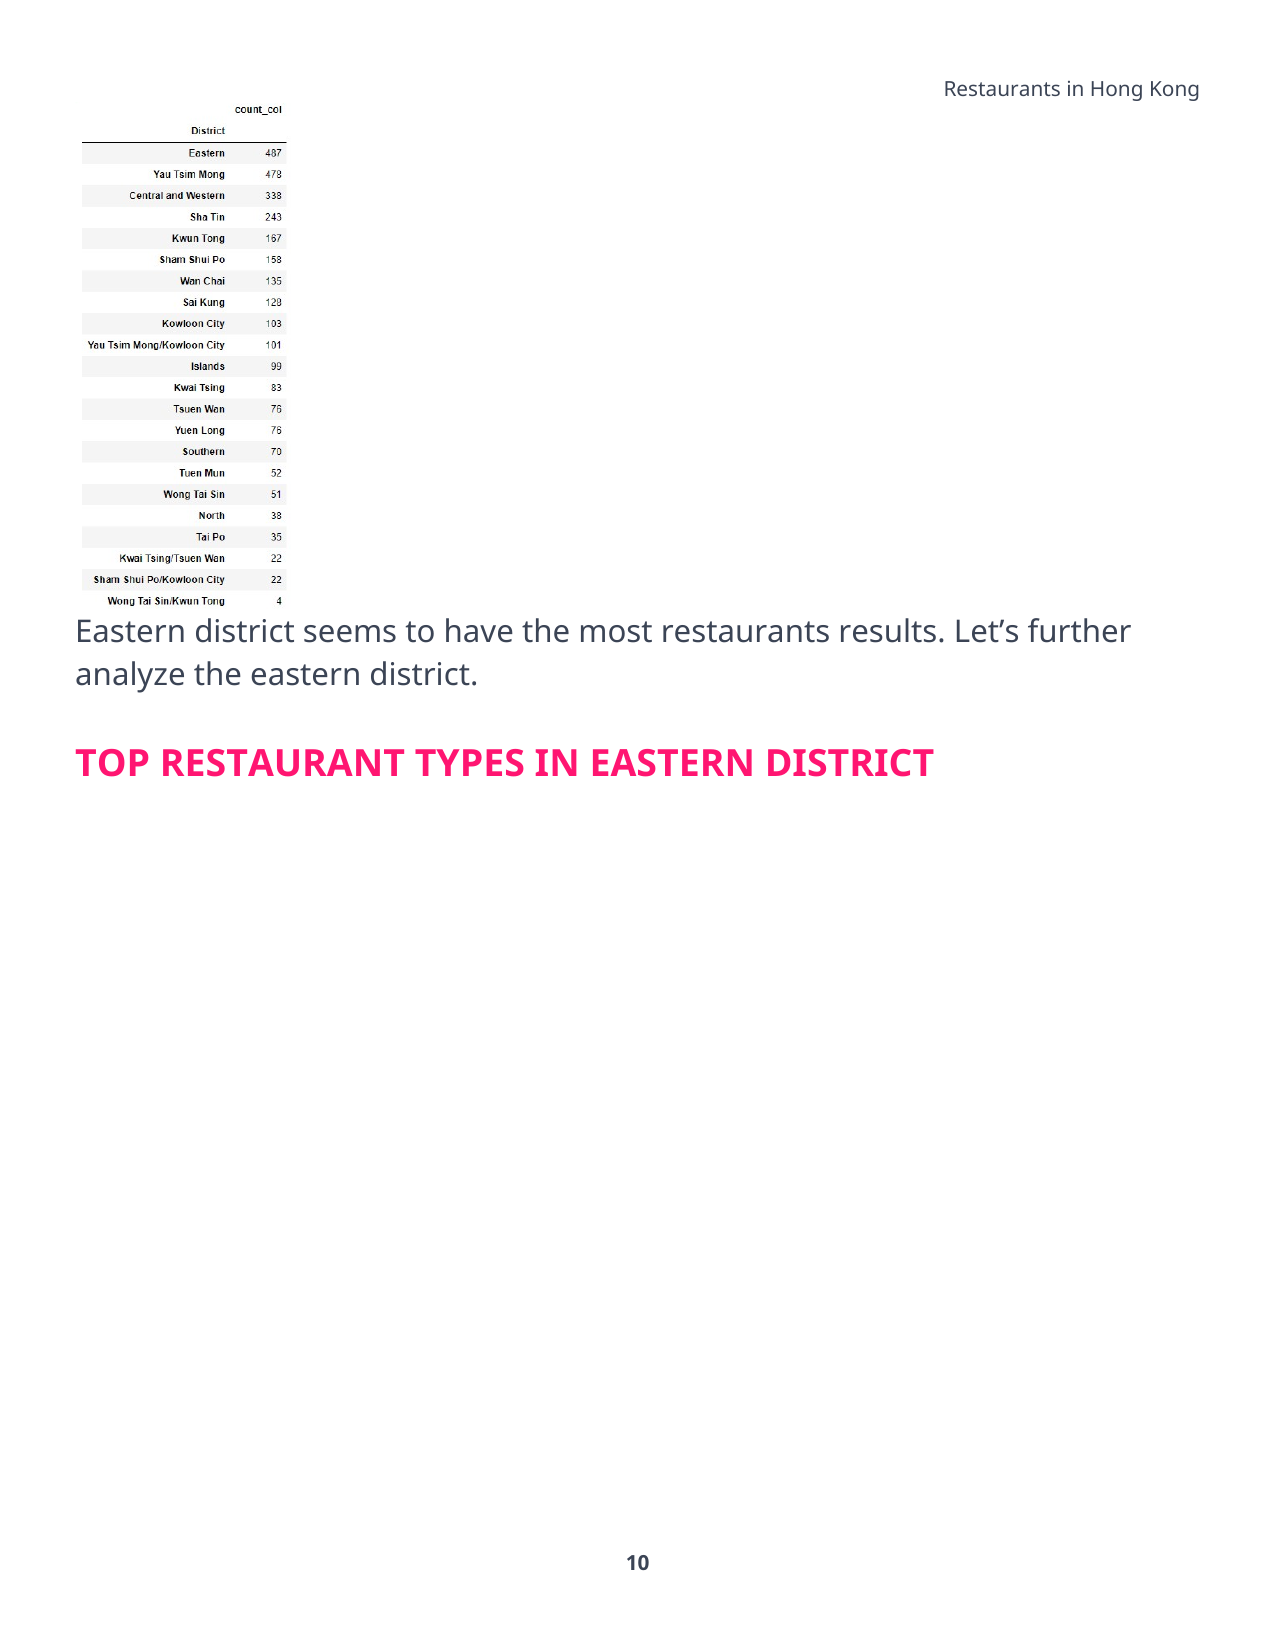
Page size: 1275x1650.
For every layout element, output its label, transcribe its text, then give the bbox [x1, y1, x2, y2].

subtitle TOP RESTAURANT TYPES IN EASTERN DISTRICT [75, 737, 1200, 788]
text Eastern district seems to have the most restaurants results. Let’s further analyze the eastern district. [75, 609, 1200, 694]
picture [75, 102, 291, 609]
